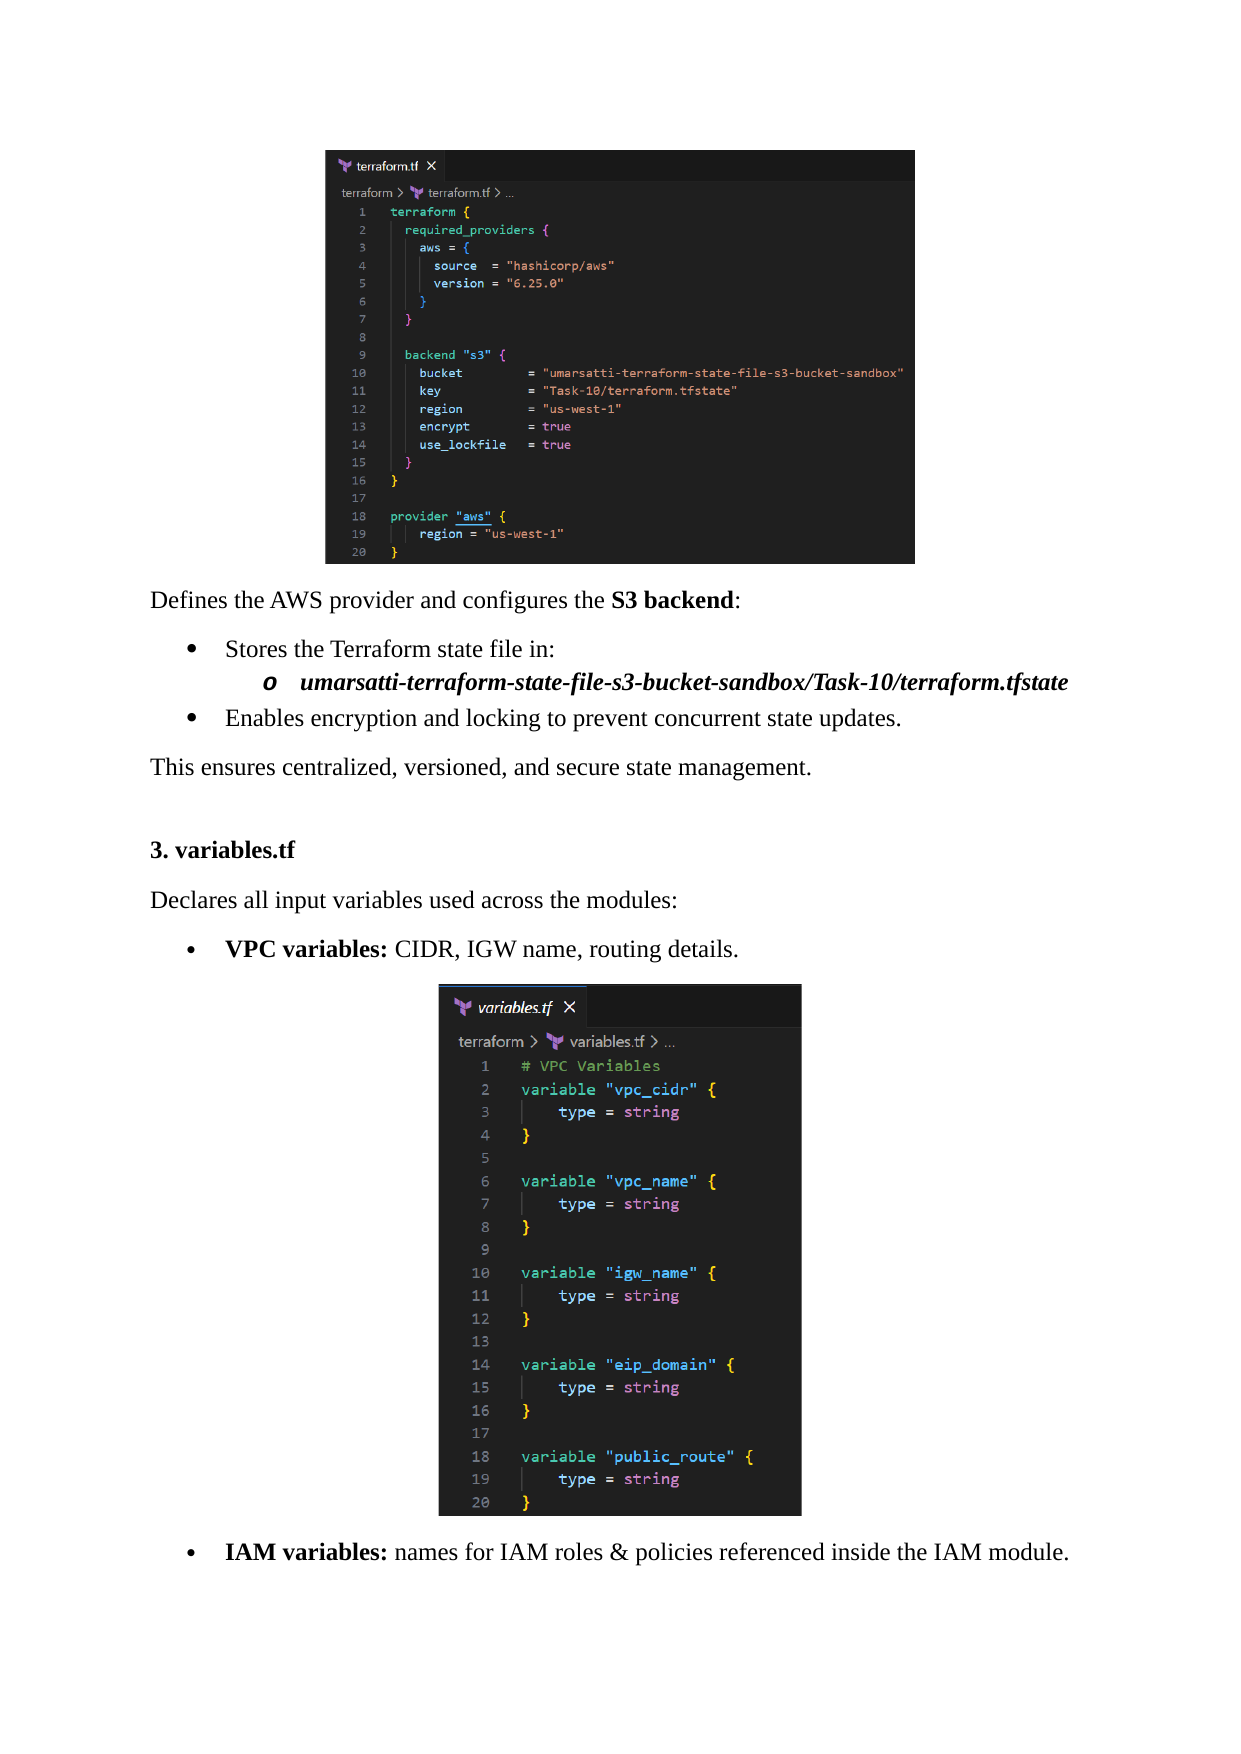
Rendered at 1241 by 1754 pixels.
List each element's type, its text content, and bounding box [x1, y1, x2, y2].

list IAM variables: names for IAM roles & policies referenced inside the IAM module. [187, 1537, 1090, 1565]
text This ensures centralized, versioned, and secure state management. [150, 752, 1090, 814]
list Enables encryption and locking to prevent concurrent state updates. [187, 703, 1090, 732]
picture [325, 150, 915, 564]
text 3. variables.tf [150, 835, 1090, 864]
list umarsatti-terraform-state-file-s3-bucket-sandbox/Task-10/terraform.tfstate [262, 667, 1090, 698]
picture [438, 984, 802, 1516]
list VPC variables: CIDR, IGW name, routing details. [187, 934, 1090, 963]
text Declares all input variables used across the modules: [150, 885, 1090, 914]
list Stores the Terraform state file in: [187, 634, 1090, 663]
text Defines the AWS provider and configures the S3 backend: [150, 585, 1090, 613]
